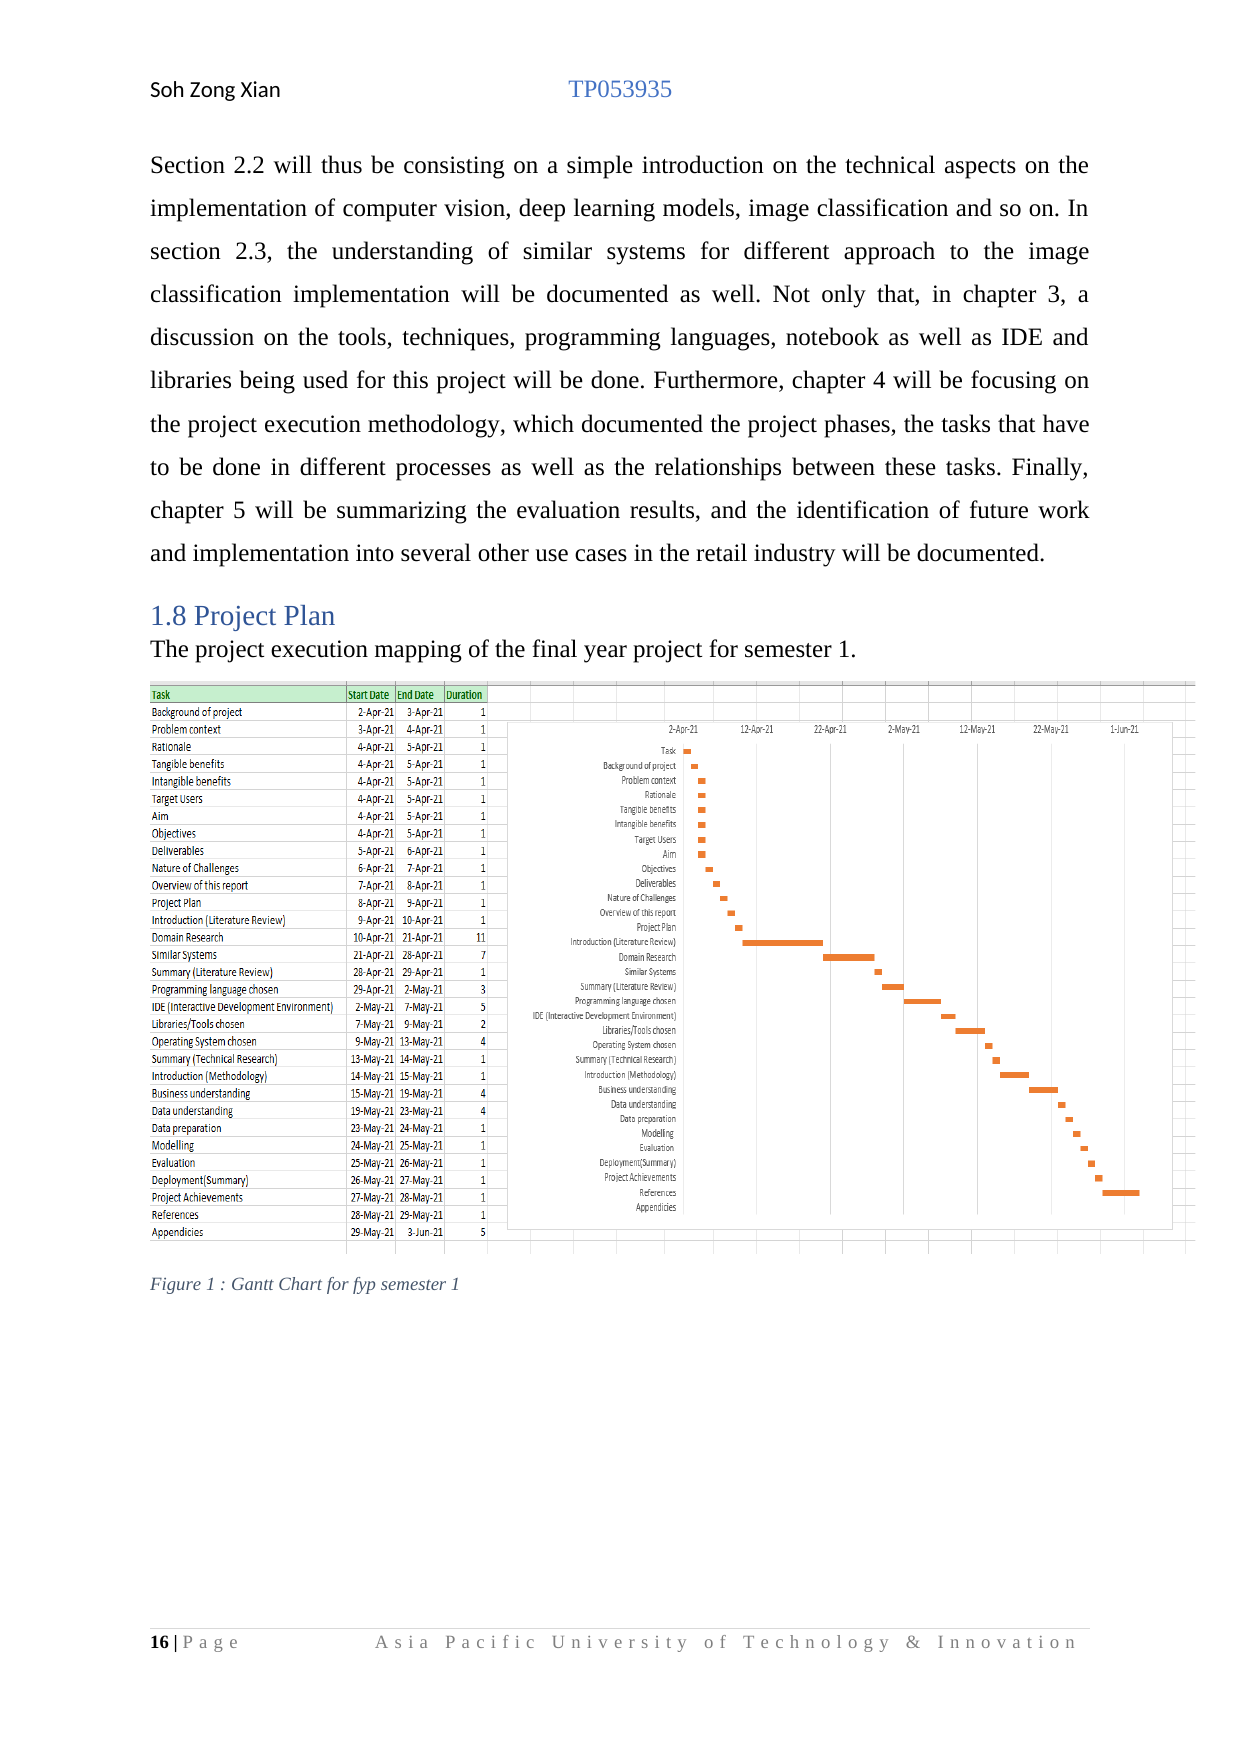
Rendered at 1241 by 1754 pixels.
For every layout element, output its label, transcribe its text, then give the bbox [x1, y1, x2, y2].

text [150, 150, 1090, 567]
text The project execution mapping of the final year project for semester 1. [150, 634, 1090, 663]
subtitle 1.8 Project Plan [150, 598, 1090, 631]
picture [150, 681, 1196, 1254]
text Figure 1 : Gantt Chart for fyp semester 1 [150, 1272, 1090, 1294]
